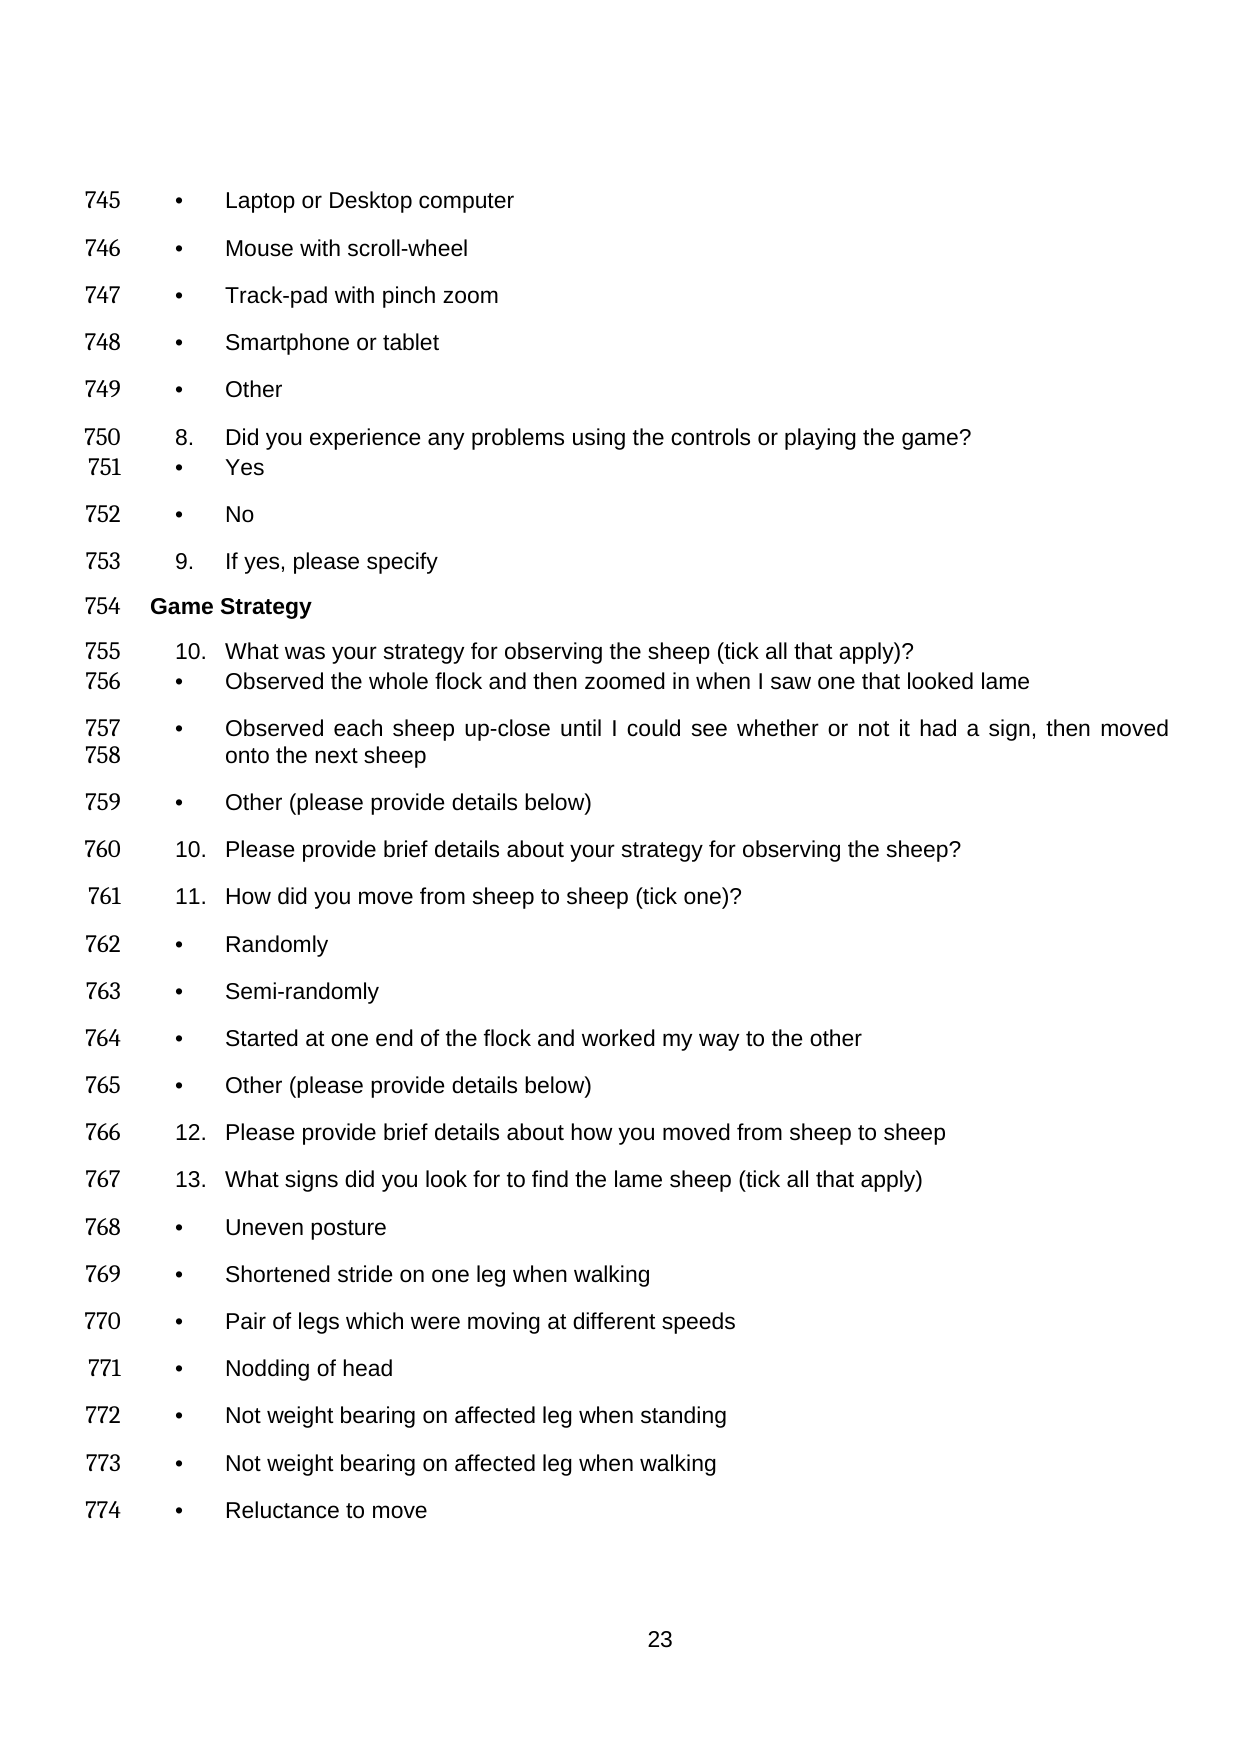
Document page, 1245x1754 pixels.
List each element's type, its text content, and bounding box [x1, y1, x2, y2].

list Not weight bearing on affected leg when standing [175, 1402, 1170, 1429]
list Please provide brief details about how you moved from sheep to sheep [175, 1119, 1170, 1146]
list Laptop or Desktop computer [175, 187, 1170, 214]
list Other (please provide details below) [175, 789, 1170, 815]
list Other [175, 376, 1170, 403]
list Shortened stride on one leg when walking [175, 1261, 1170, 1287]
list How did you move from sheep to sheep (tick one)? [175, 883, 1170, 910]
list If yes, please specify [175, 548, 1170, 574]
list Other (please provide details below) [175, 1072, 1170, 1098]
list What was your strategy for observing the sheep (tick all that apply)? [175, 638, 1170, 664]
list Pair of legs which were moving at different speeds [175, 1308, 1170, 1334]
list Track-pad with pinch zoom [175, 282, 1170, 308]
list No [175, 501, 1170, 527]
list What signs did you look for to find the lame sheep (tick all that apply) [175, 1166, 1170, 1193]
list Uneven posture [175, 1214, 1170, 1240]
list Not weight bearing on affected leg when walking [175, 1449, 1170, 1476]
list Semi-randomly [175, 978, 1170, 1004]
text Game Strategy [150, 593, 1170, 619]
list Reluctance to move [175, 1497, 1170, 1523]
list Observed each sheep up-close until I could see whether or not it had a sign, then moved onto the next sheep [175, 715, 1170, 768]
list Mouse with scroll-wheel [175, 235, 1170, 261]
list Did you experience any problems using the controls or playing the game? [175, 423, 1170, 450]
list Please provide brief details about your strategy for observing the sheep? [175, 836, 1170, 862]
list Yes [175, 453, 1170, 480]
list Started at one end of the flock and worked my way to the other [175, 1025, 1170, 1051]
list Observed the whole flock and then zoomed in when I saw one that looked lame [175, 668, 1170, 694]
list Smartphone or tablet [175, 329, 1170, 355]
list Randomly [175, 931, 1170, 957]
list Nodding of head [175, 1355, 1170, 1382]
